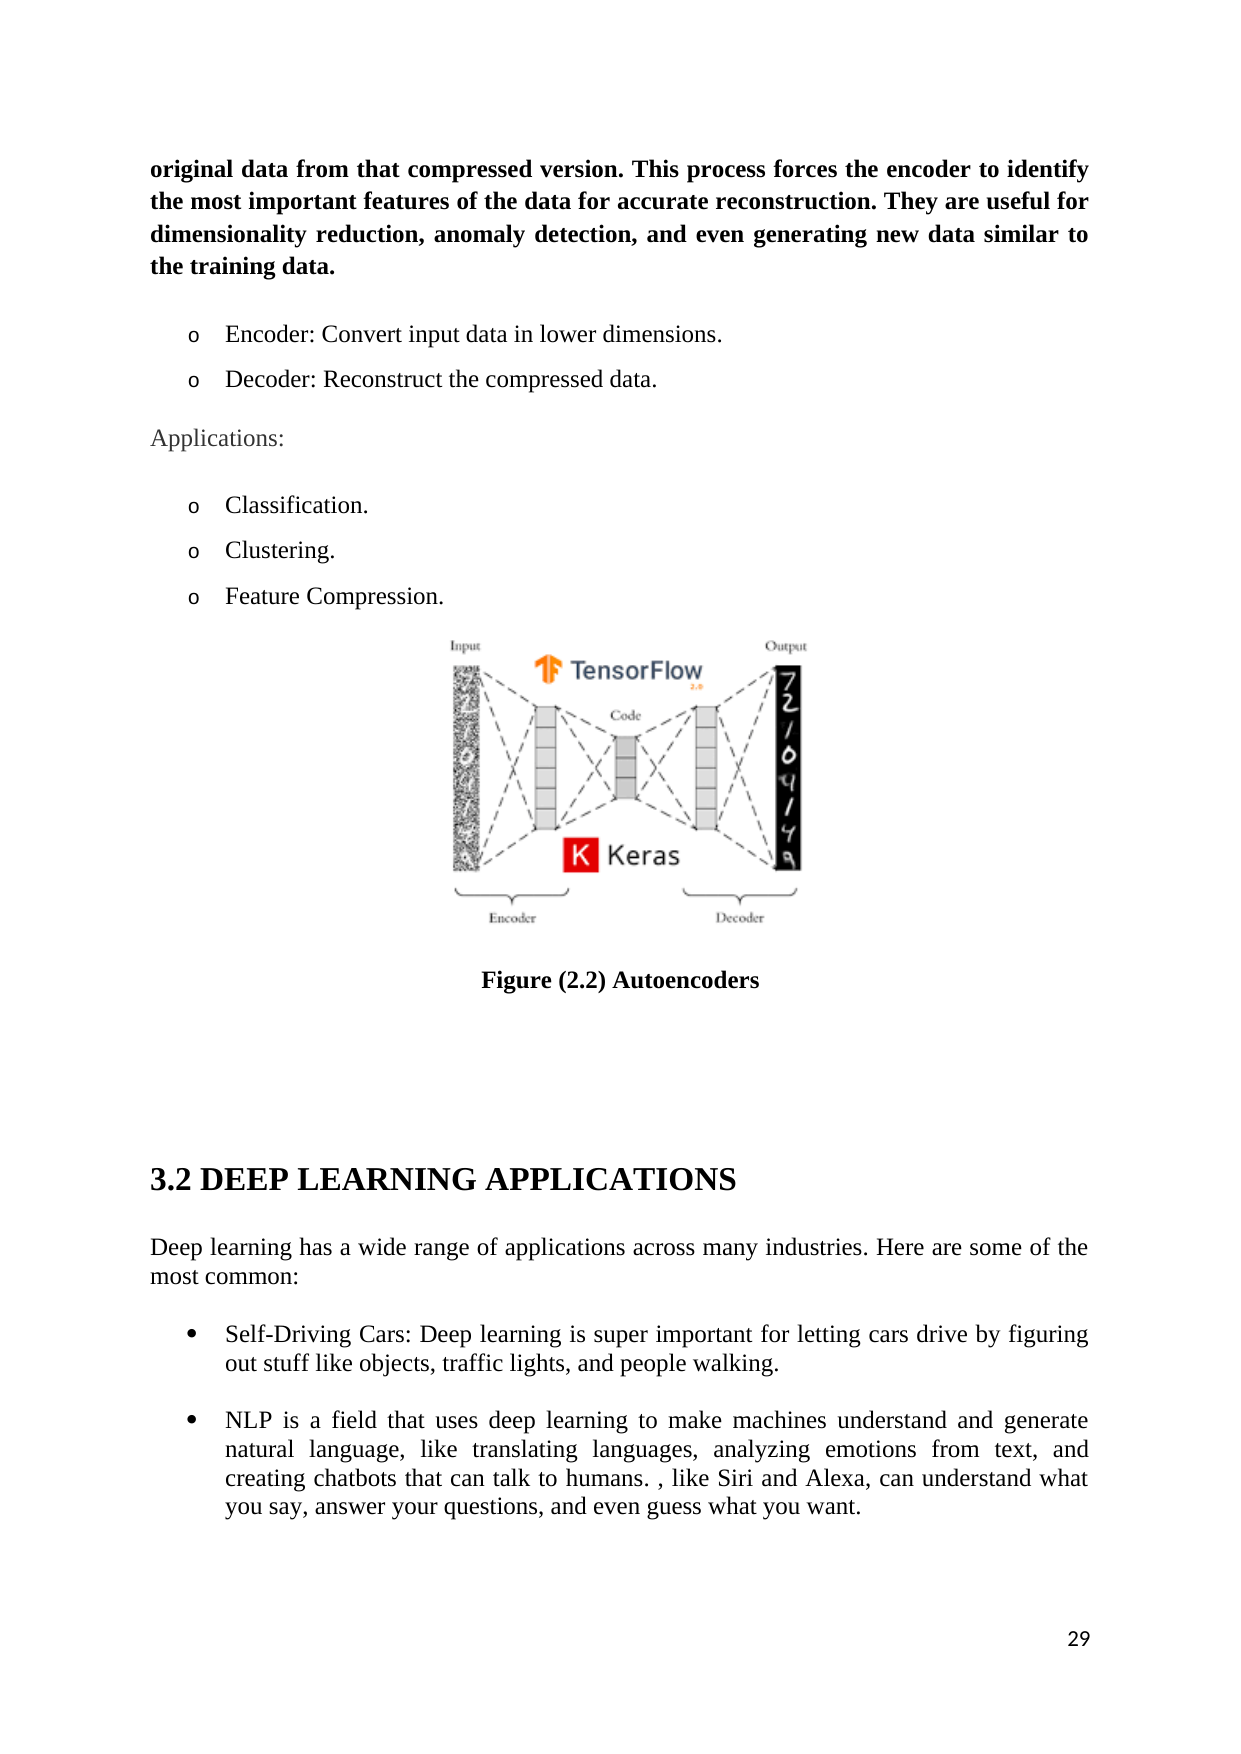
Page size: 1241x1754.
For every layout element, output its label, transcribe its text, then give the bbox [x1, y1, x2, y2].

picture [405, 639, 835, 926]
list Clustering. [187, 526, 1090, 565]
text Figure (2.2) Autoencoders [150, 954, 1090, 993]
text Applications: [150, 423, 1090, 451]
text Deep learning has a wide range of applications across many industries. Here are some of the most common: [150, 1232, 1090, 1290]
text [150, 150, 1090, 280]
list Feature Compression. [187, 571, 1090, 610]
subtitle 3.2 DEEP LEARNING APPLICATIONS [150, 1159, 1090, 1197]
list Encoder: Convert input data in lower dimensions. [187, 309, 1090, 348]
list Decoder: Reconstruct the compressed data. [187, 354, 1090, 393]
list Self-Driving Cars: Deep learning is super important for letting cars drive by figuring out stuff like objects, traffic lights, and people walking. [187, 1319, 1090, 1376]
list Classification. [187, 481, 1090, 520]
list NLP is a field that uses deep learning to make machines understand and generate natural language, like translating languages, analyzing emotions from text, and creating chatbots that can talk to humans. , like Siri and Alexa, can understand what you say, answer your questions, and even guess what you want. [187, 1405, 1090, 1520]
